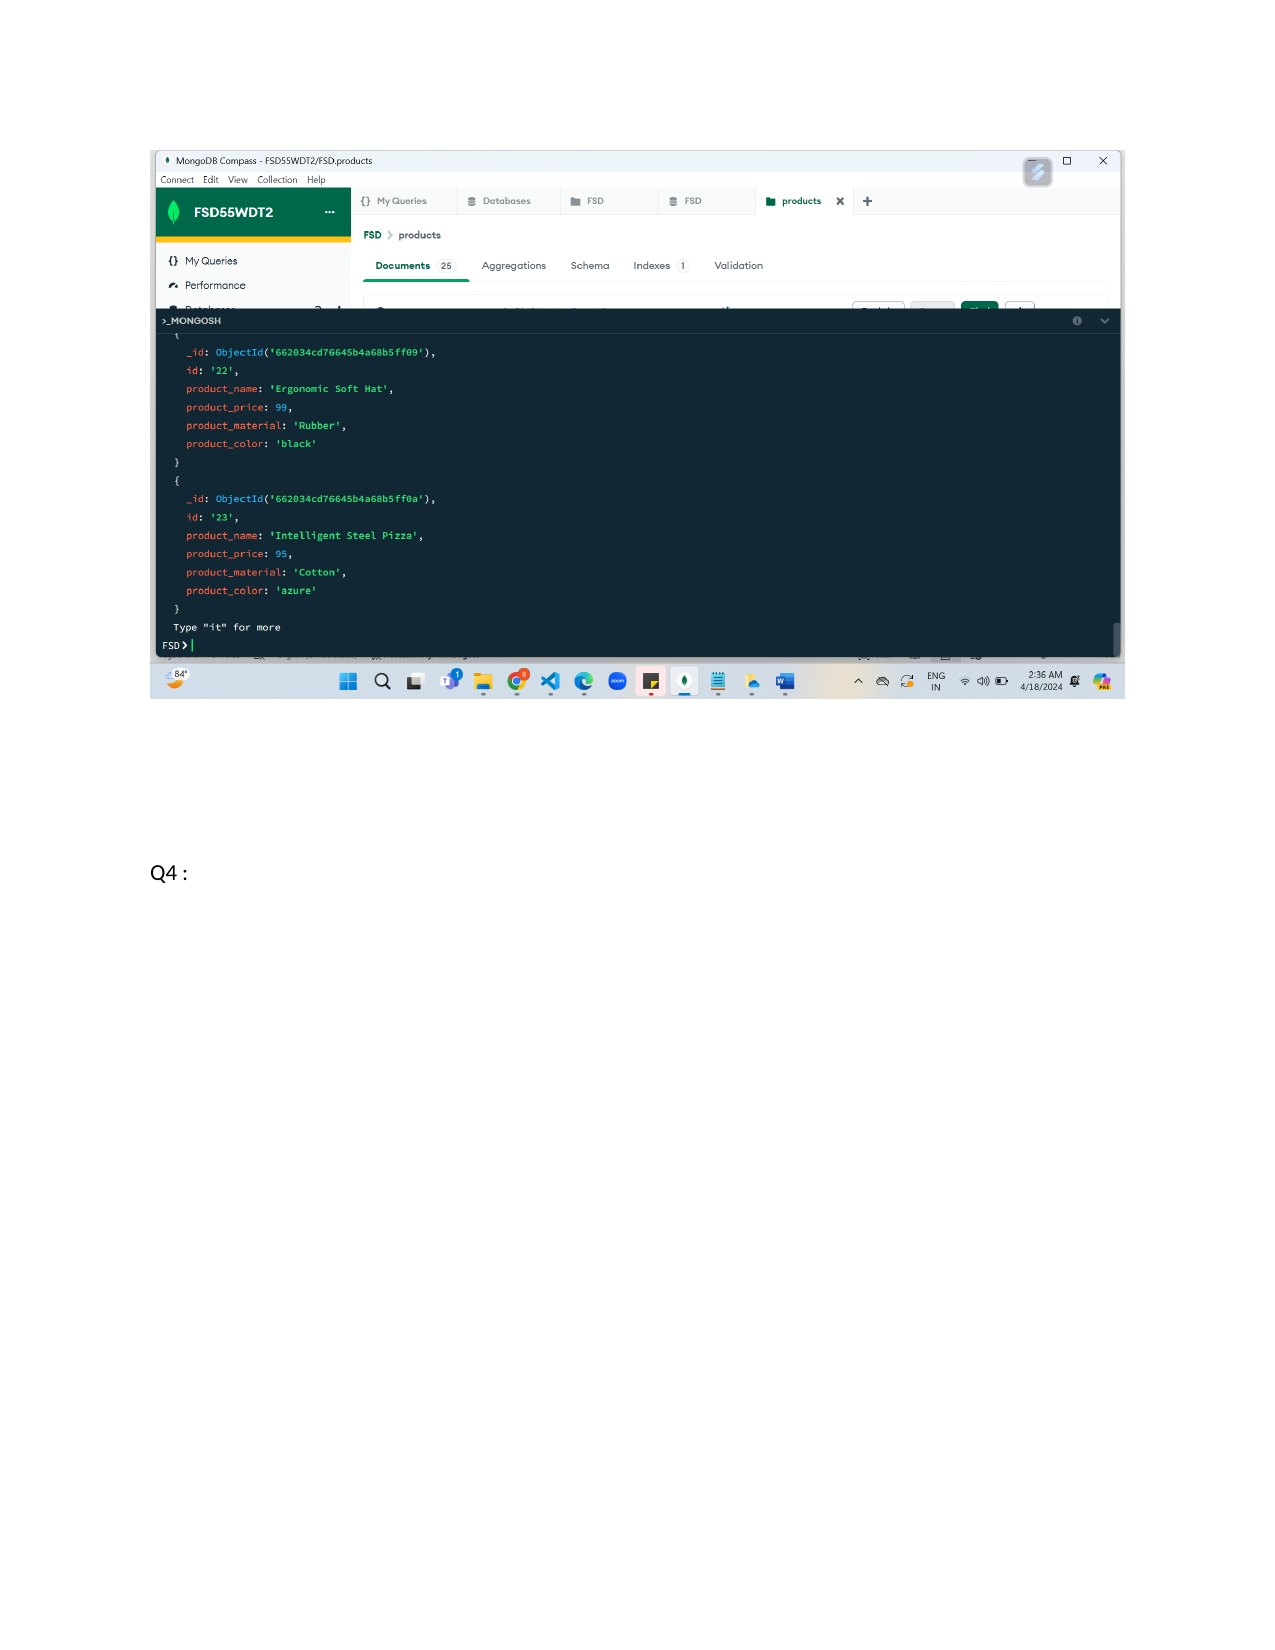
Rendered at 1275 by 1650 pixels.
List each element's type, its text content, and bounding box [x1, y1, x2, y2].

text Q4 : [150, 858, 1125, 886]
picture [150, 150, 1125, 699]
